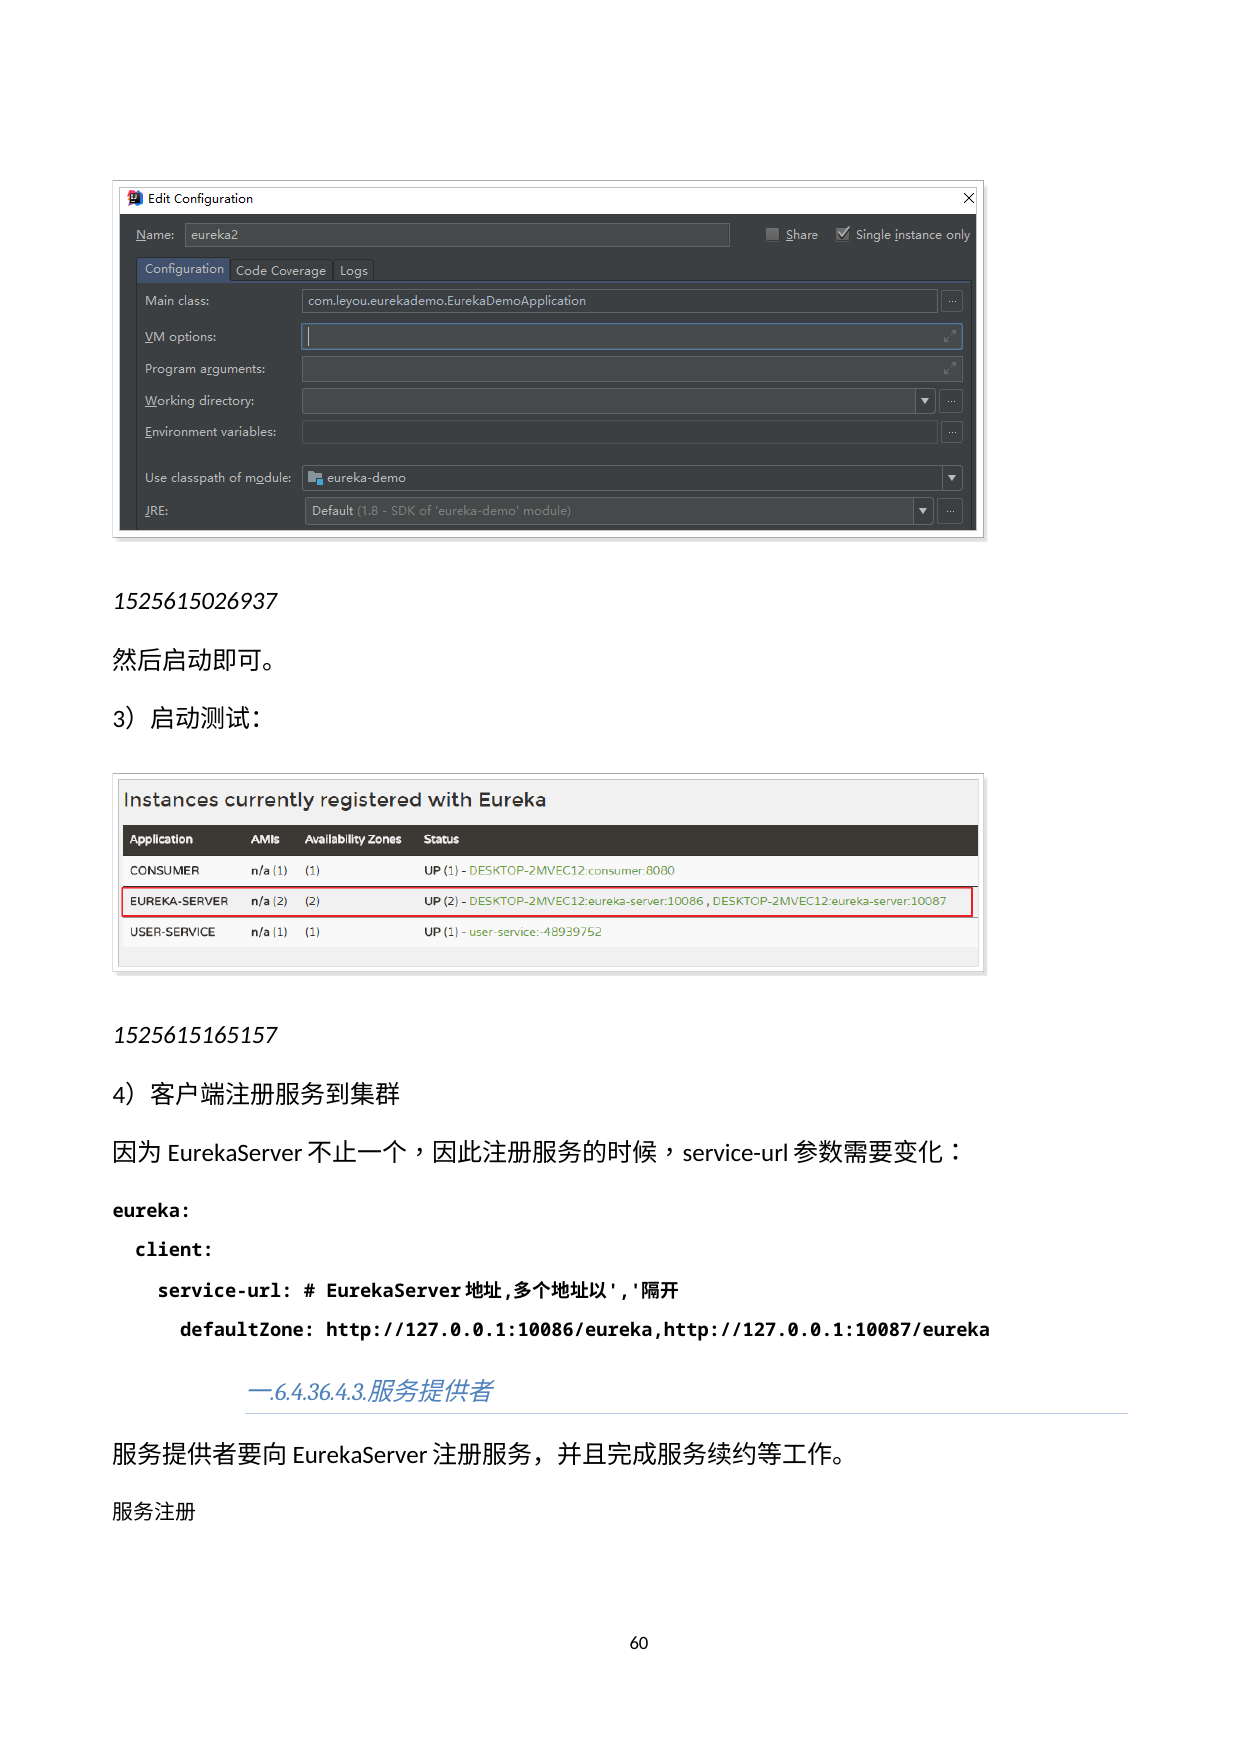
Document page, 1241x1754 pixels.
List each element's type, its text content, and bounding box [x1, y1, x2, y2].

text 1525615165157 [112, 1014, 1128, 1054]
picture [112, 180, 988, 542]
text 服务提供者要向EurekaServer注册服务，并且完成服务续约等工作。 [112, 1433, 1128, 1473]
text 3）启动测试： [112, 697, 1128, 737]
text 1525615026937 [112, 580, 1128, 620]
text 4）客户端注册服务到集群 [112, 1073, 1128, 1113]
subtitle 6.4.3.服务提供者 [245, 1369, 1128, 1413]
text 然后启动即可。 [112, 639, 1128, 678]
text 服务注册 [112, 1492, 1128, 1531]
text eureka: client: service-url: # EurekaServer地址,多个地址以','隔开 defaultZone: http://127.0.0.1:10086/eureka,http://127.0.0.1:10087/eureka [112, 1190, 1128, 1349]
picture [112, 773, 988, 976]
text 因为EurekaServer不止一个，因此注册服务的时候，service-url参数需要变化： [112, 1131, 1128, 1171]
